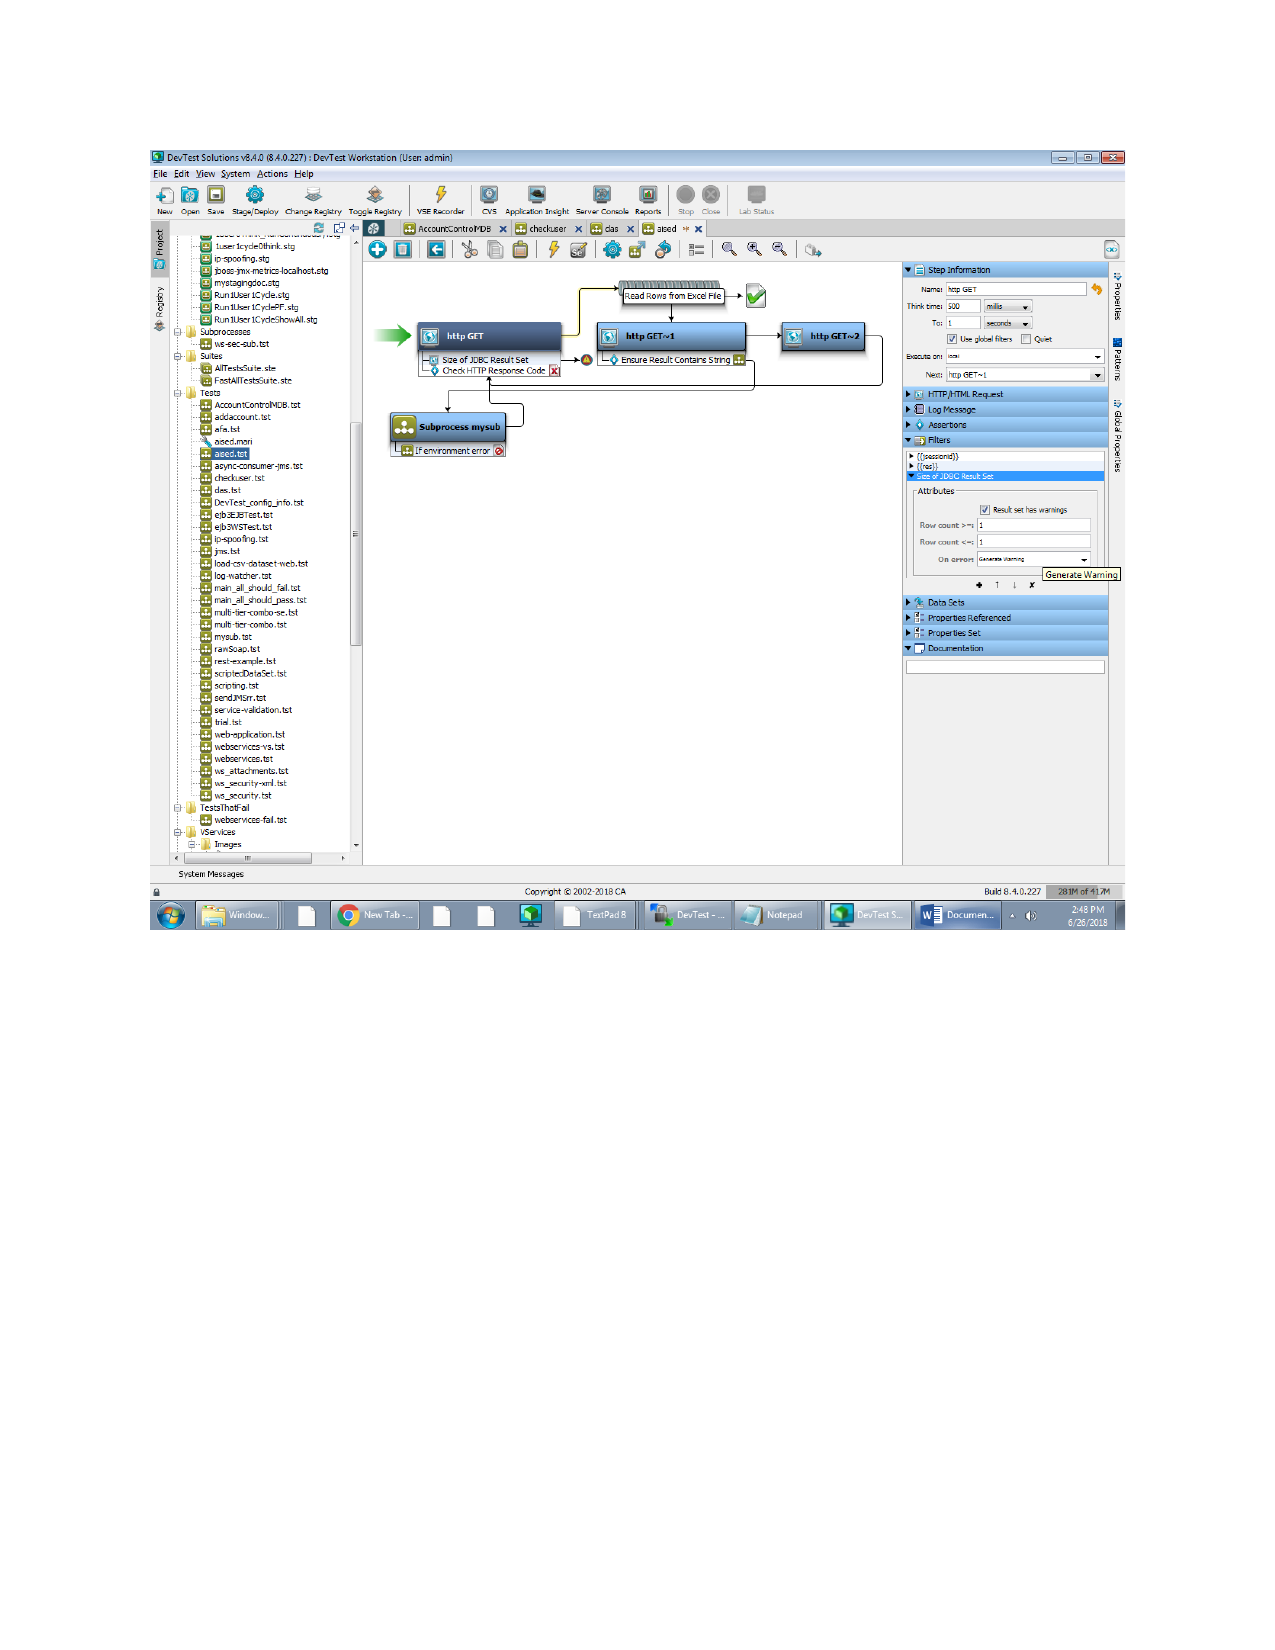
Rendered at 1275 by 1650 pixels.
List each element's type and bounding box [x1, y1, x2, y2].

picture [150, 150, 1125, 930]
